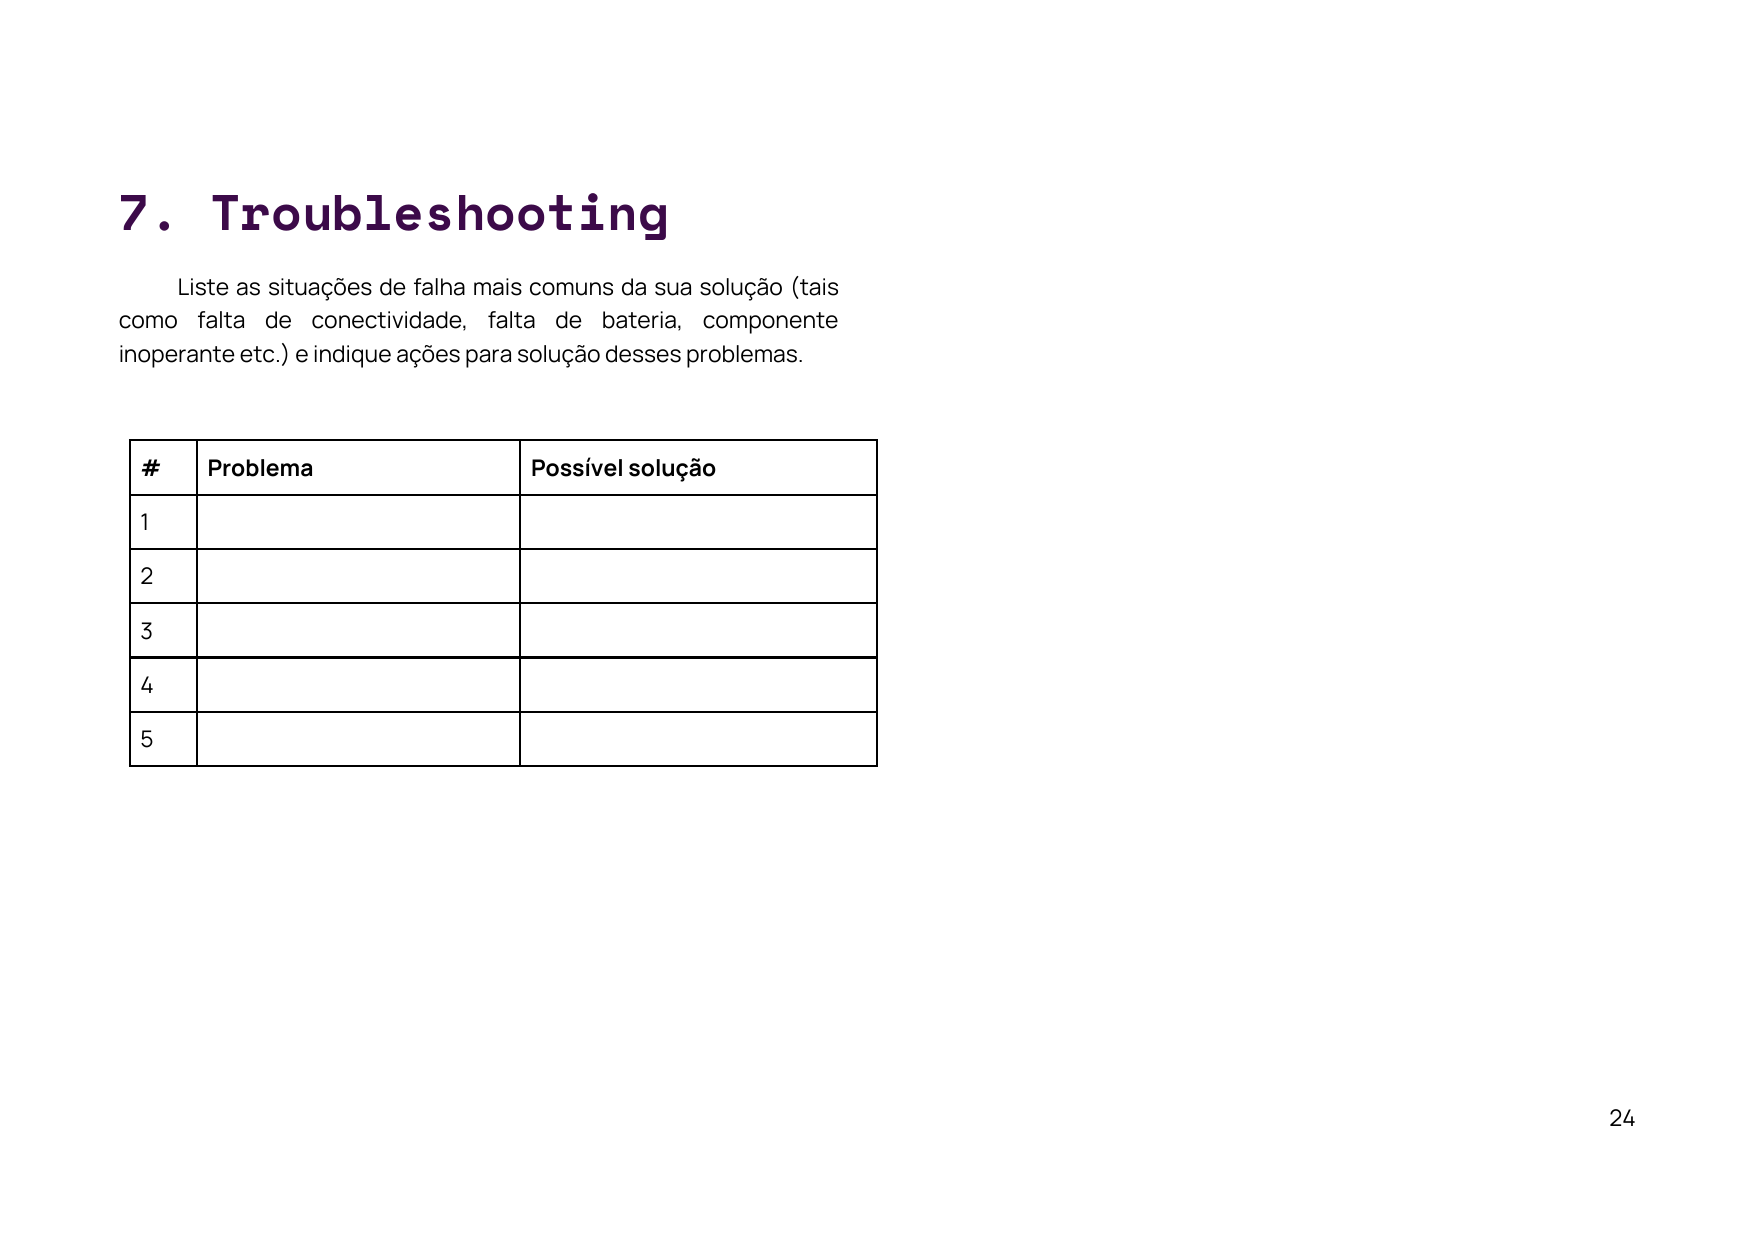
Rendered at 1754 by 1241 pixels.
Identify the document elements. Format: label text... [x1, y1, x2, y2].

table_cell 4 [131, 659, 196, 711]
table_cell [198, 550, 519, 602]
table_cell [521, 496, 876, 548]
text Liste as situações de falha mais comuns da sua solução (tais como falta de conectividade, falta de bateria, componente inoperante etc.) e indique ações para solução desses problemas. [118, 271, 839, 369]
table_cell 2 [131, 550, 196, 602]
table_header Problema [198, 441, 519, 493]
table_cell [198, 604, 519, 656]
table_cell [198, 659, 519, 711]
table_cell [521, 713, 876, 765]
table_header Possível solução [521, 441, 876, 493]
table_header # [131, 441, 196, 493]
table_cell 5 [131, 713, 196, 765]
table_cell 1 [131, 496, 196, 548]
table_cell [521, 604, 876, 656]
table_cell 3 [131, 604, 196, 656]
table_cell [521, 550, 876, 602]
table_cell [198, 713, 519, 765]
subtitle 7. Troubleshooting [118, 174, 839, 248]
table_cell [198, 496, 519, 548]
table_cell [521, 659, 876, 711]
